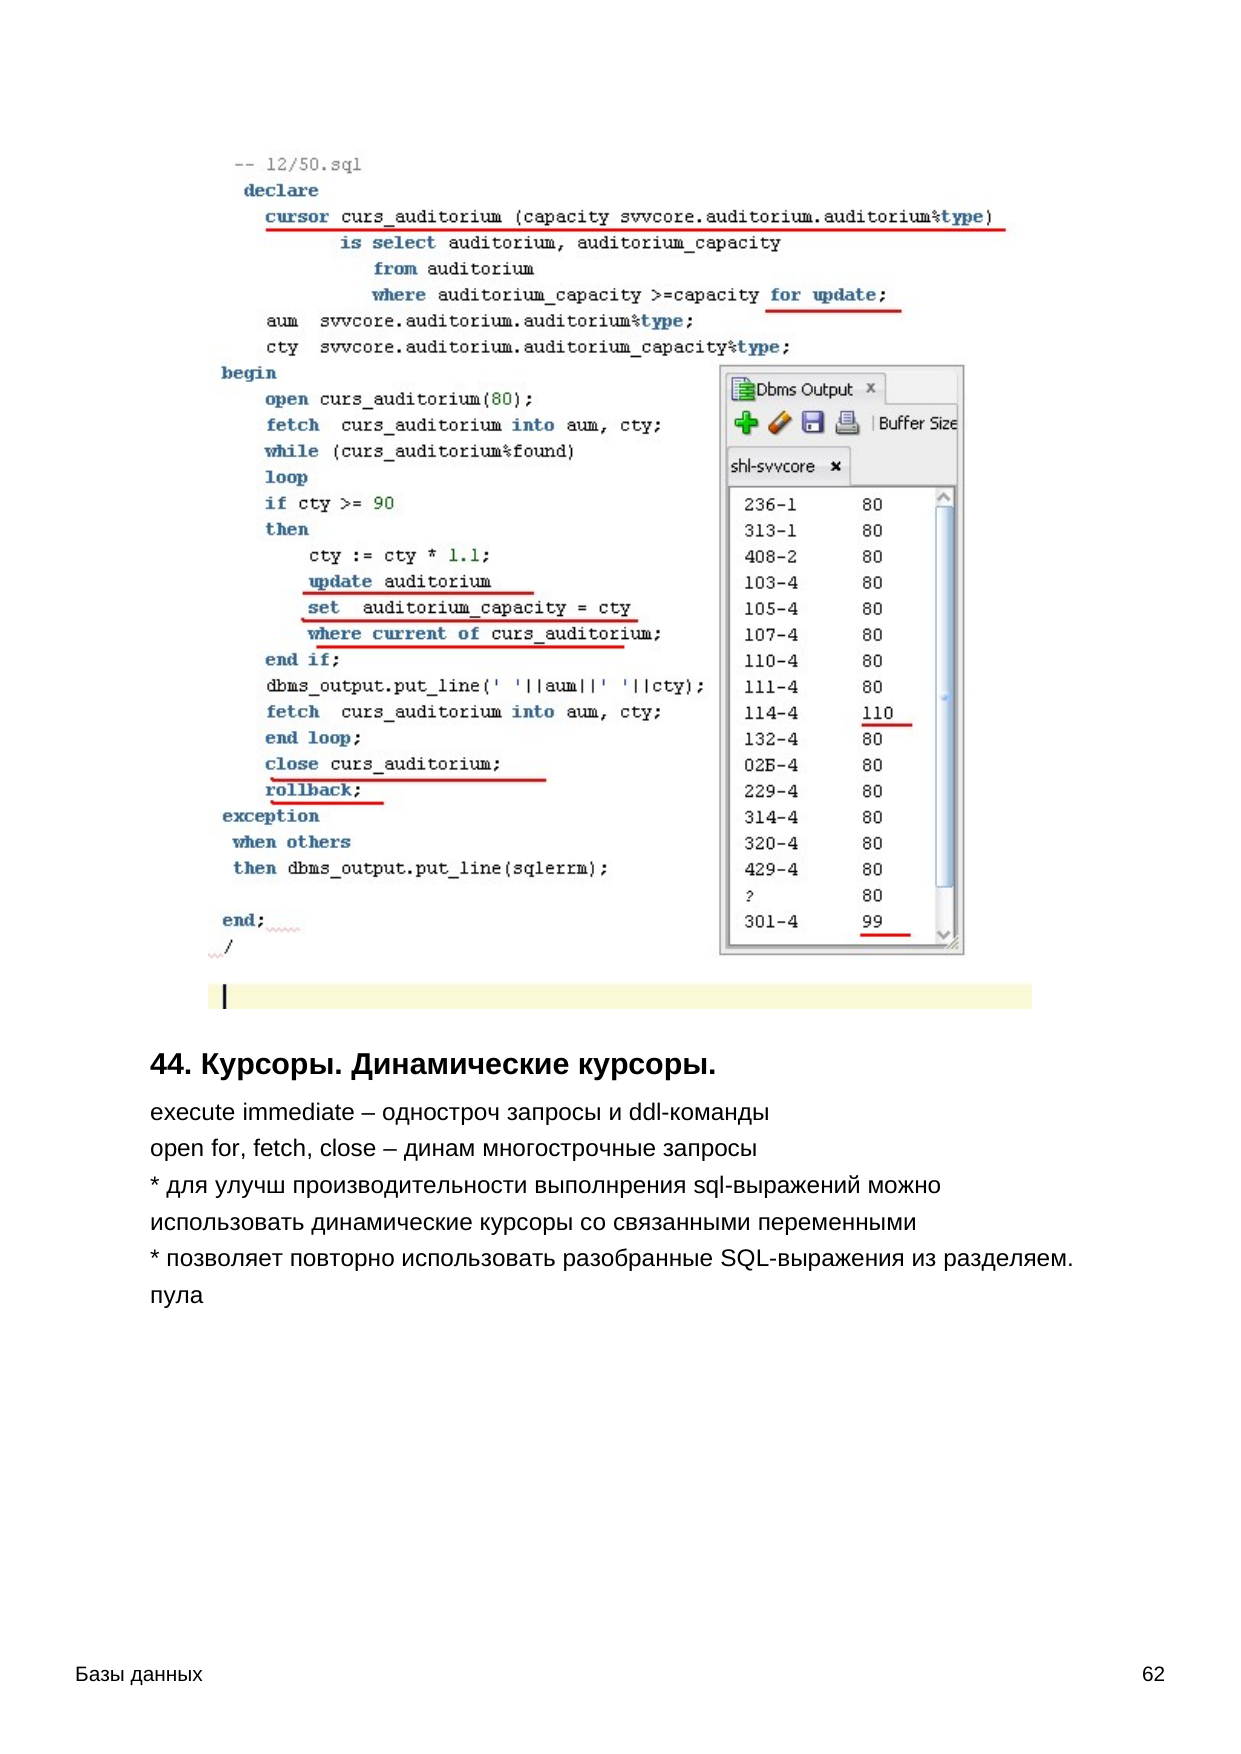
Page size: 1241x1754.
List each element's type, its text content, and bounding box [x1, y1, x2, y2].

text execute immediate – одностроч запросы и ddl-команды open for, fetch, close – динам многострочные запросы [150, 1098, 778, 1162]
text Базы данных 62 [75, 1662, 1168, 1686]
text 44. Курсоры. Динамические курсоры. [150, 1046, 1168, 1081]
text * для улучш производительности выполнрения sql-выражений можно использовать динамические курсоры со связанными переменными [150, 1171, 949, 1235]
text * позволяет повторно использовать разобранные SQL-выражения из разделяем. пула [150, 1244, 1079, 1309]
picture [208, 149, 1032, 1009]
